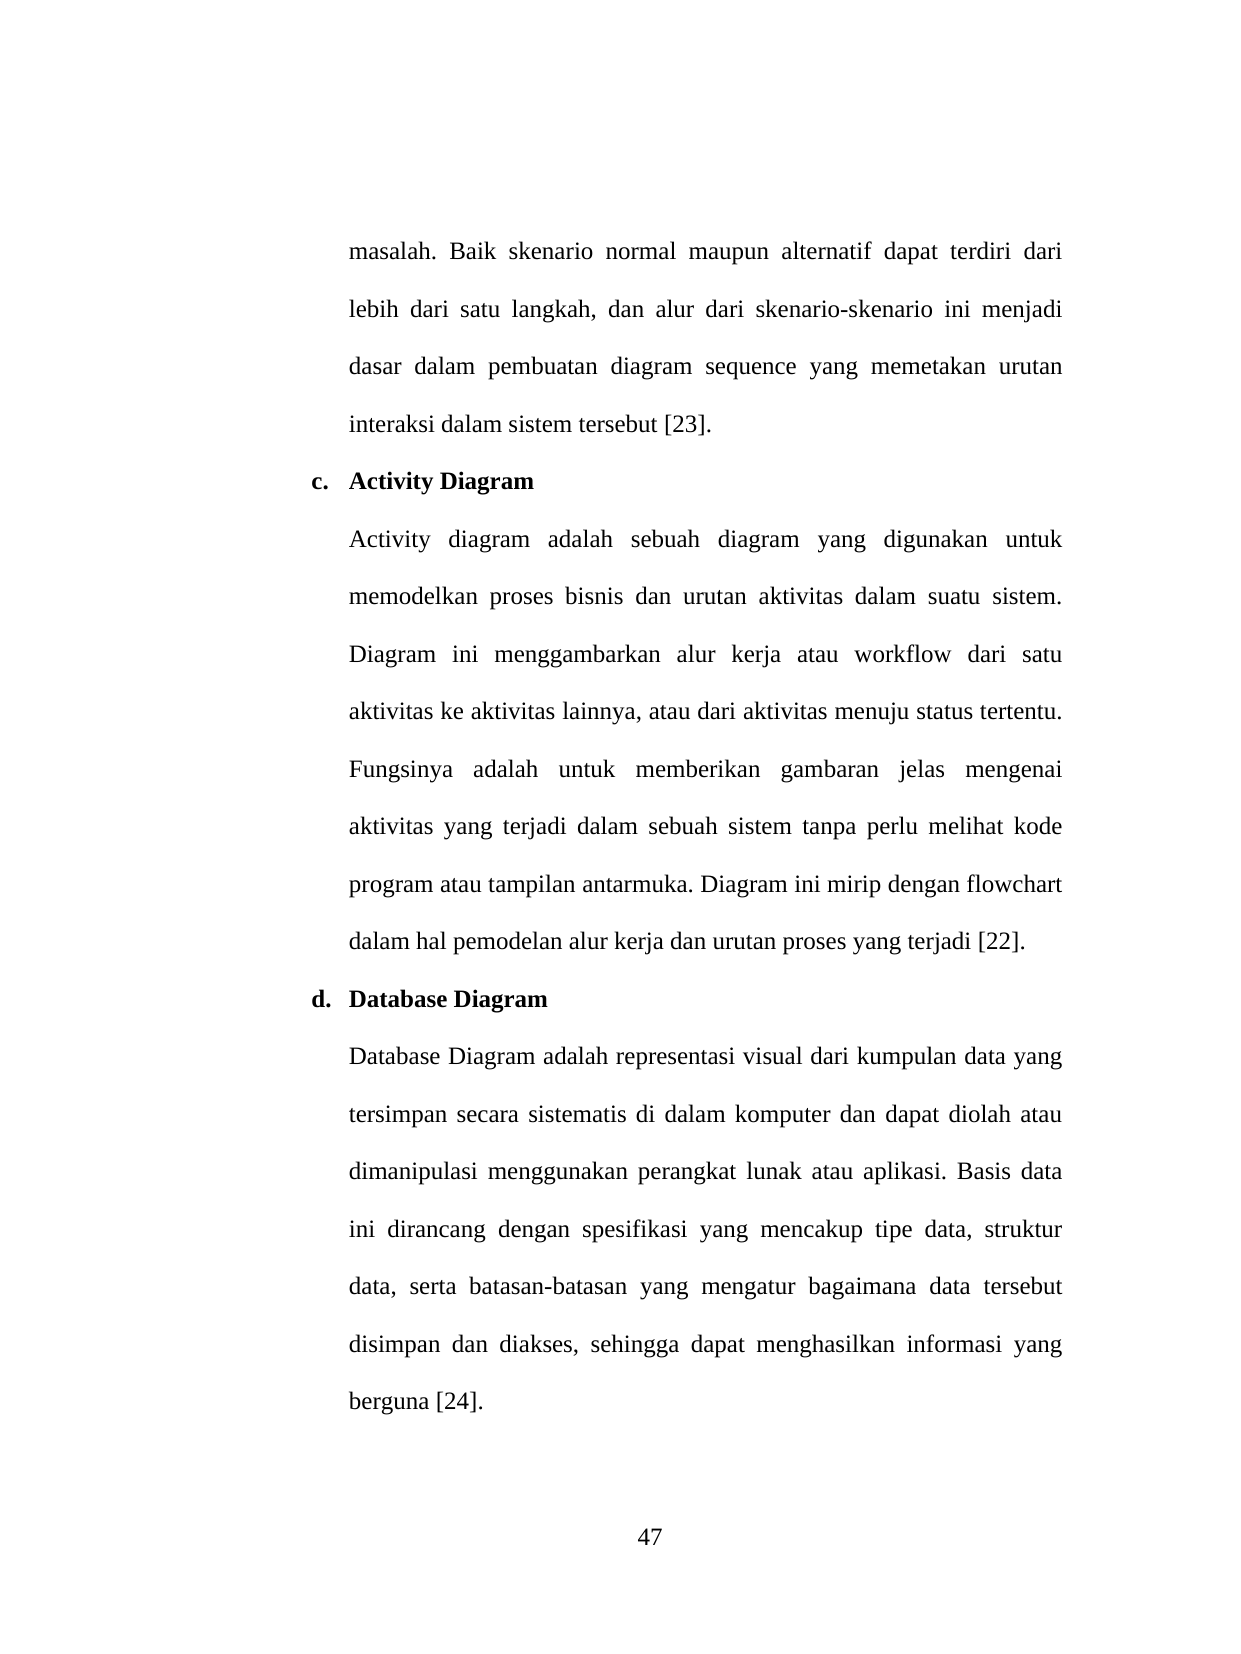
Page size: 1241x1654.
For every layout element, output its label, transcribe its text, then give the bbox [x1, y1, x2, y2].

list Database Diagram adalah representasi visual dari kumpulan data yang tersimpan secara sistematis di dalam komputer dan dapat diolah atau dimanipulasi menggunakan perangkat lunak atau aplikasi. Basis data ini dirancang dengan spesifikasi yang mencakup tipe data, struktur data, serta batasan-batasan yang mengatur bagaimana data tersebut disimpan dan diakses, sehingga dapat menghasilkan informasi yang berguna . [349, 1041, 1063, 1415]
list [349, 236, 1063, 437]
list Database Diagram [311, 984, 1063, 1012]
list Activity Diagram [311, 466, 1063, 495]
list Activity diagram adalah sebuah diagram yang digunakan untuk memodelkan proses bisnis dan urutan aktivitas dalam suatu sistem. Diagram ini menggambarkan alur kerja atau workflow dari satu aktivitas ke aktivitas lainnya, atau dari aktivitas menuju status tertentu. Fungsinya adalah untuk memberikan gambaran jelas mengenai aktivitas yang terjadi dalam sebuah sistem tanpa perlu melihat kode program atau tampilan antarmuka. Diagram ini mirip dengan flowchart dalam hal pemodelan alur kerja dan urutan proses yang terjadi . [349, 524, 1063, 955]
